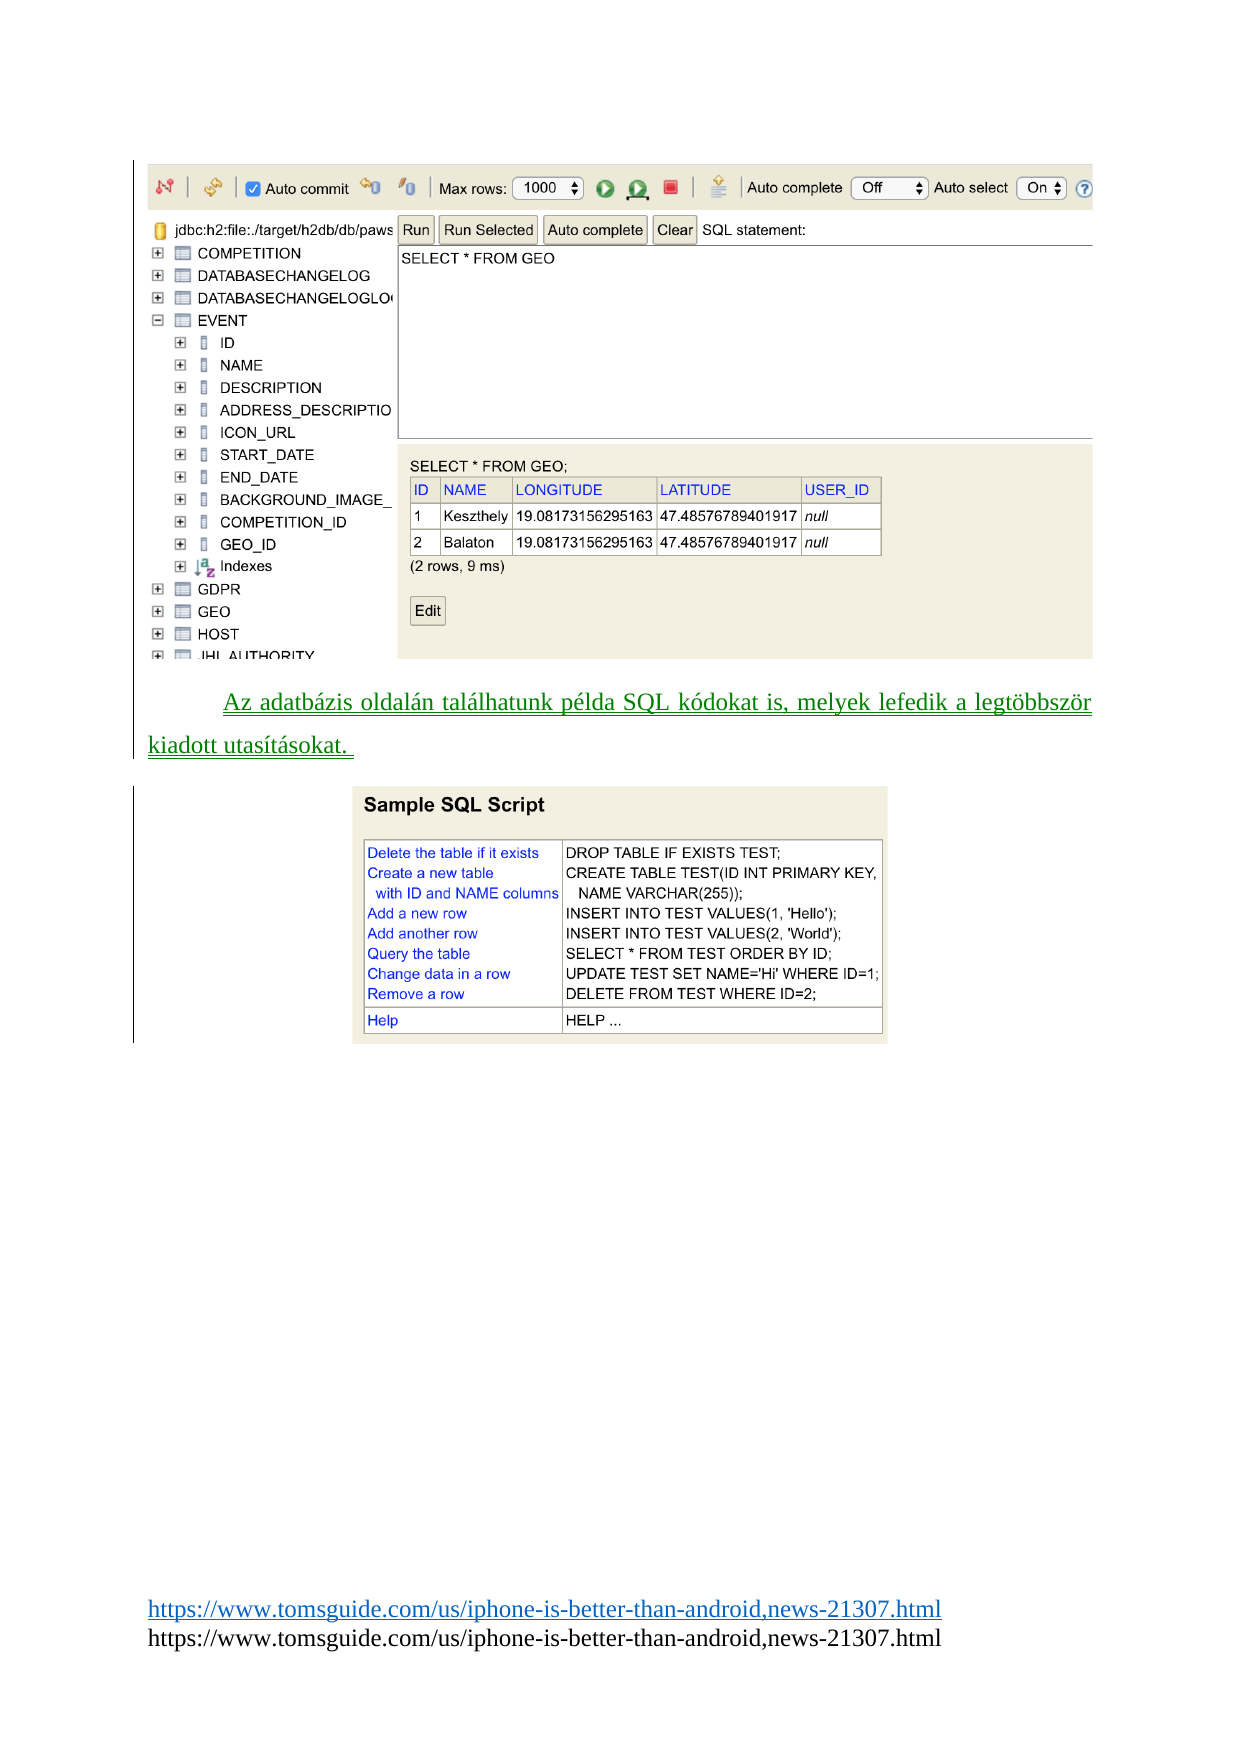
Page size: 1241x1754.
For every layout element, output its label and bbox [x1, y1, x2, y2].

picture [352, 786, 888, 1044]
picture [147, 160, 1093, 659]
